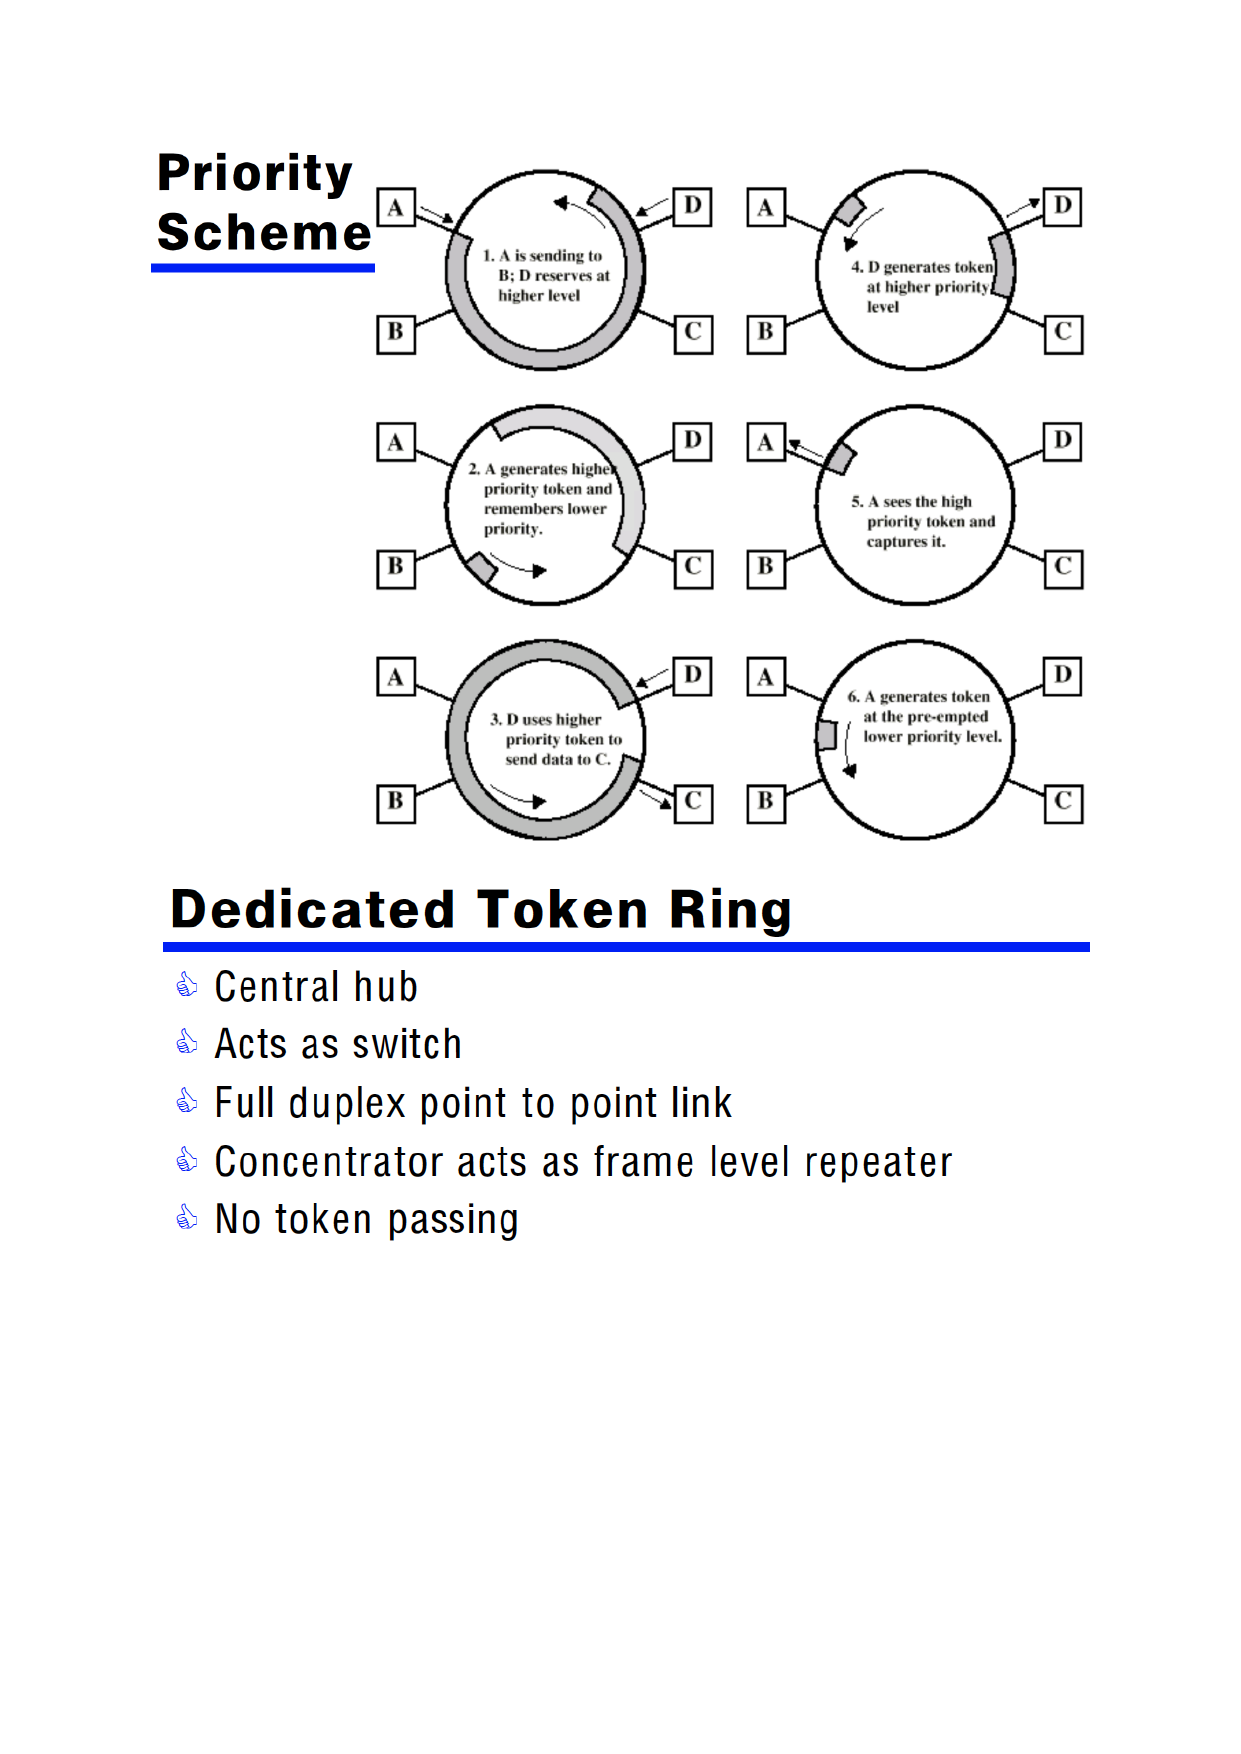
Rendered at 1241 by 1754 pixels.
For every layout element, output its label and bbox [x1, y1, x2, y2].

picture [150, 150, 1090, 841]
picture [150, 878, 1090, 1254]
